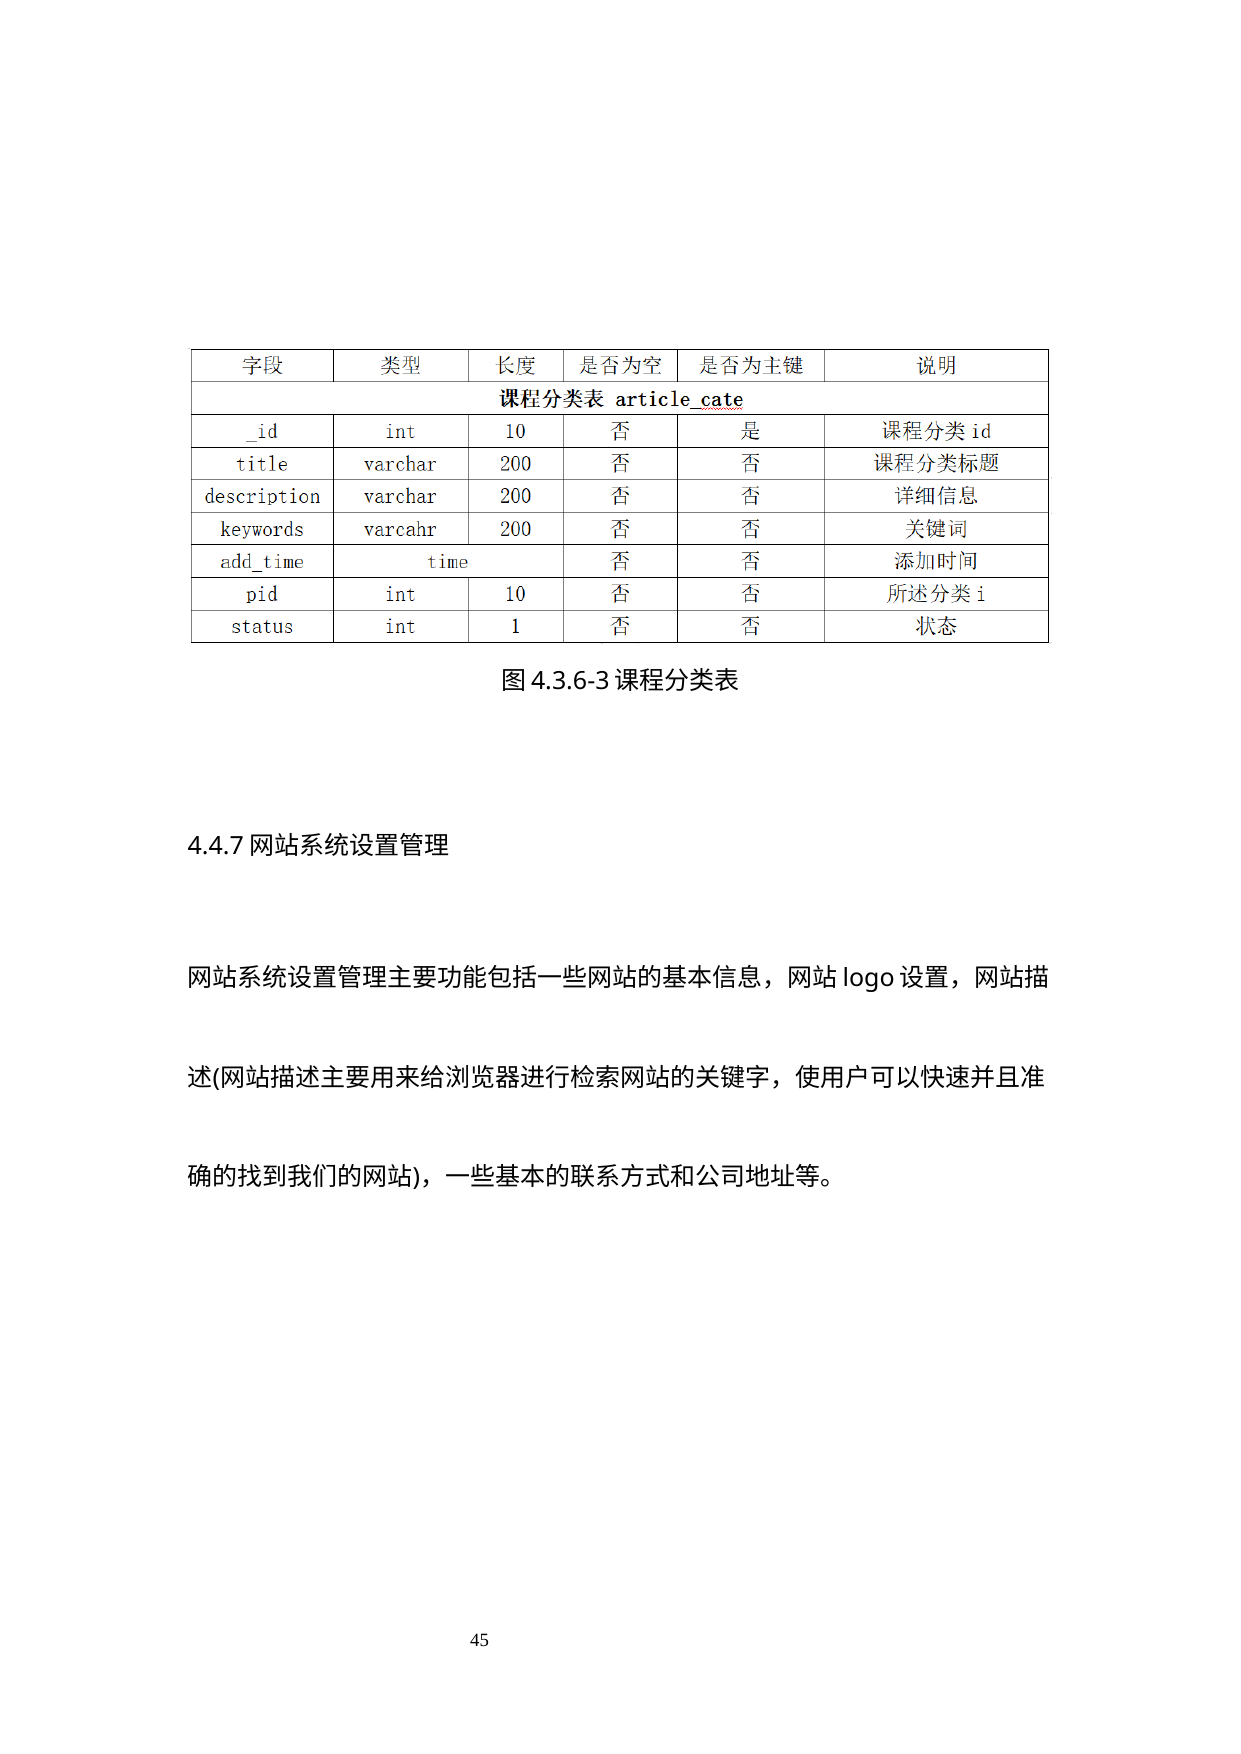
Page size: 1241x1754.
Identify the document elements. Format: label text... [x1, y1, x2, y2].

picture [187, 348, 1052, 644]
list 图4.3.6-3课程分类表 [187, 646, 1053, 712]
list 网站系统设置管理主要功能包括一些网站的基本信息，网站logo设置，网站描述(网站描述主要用来给浏览器进行检索网站的关键字，使用户可以快速并且准确的找到我们的网站)，一些基本的联系方式和公司地址等。 [187, 943, 1053, 1207]
list 4.4.7网站系统设置管理 [187, 811, 1053, 877]
